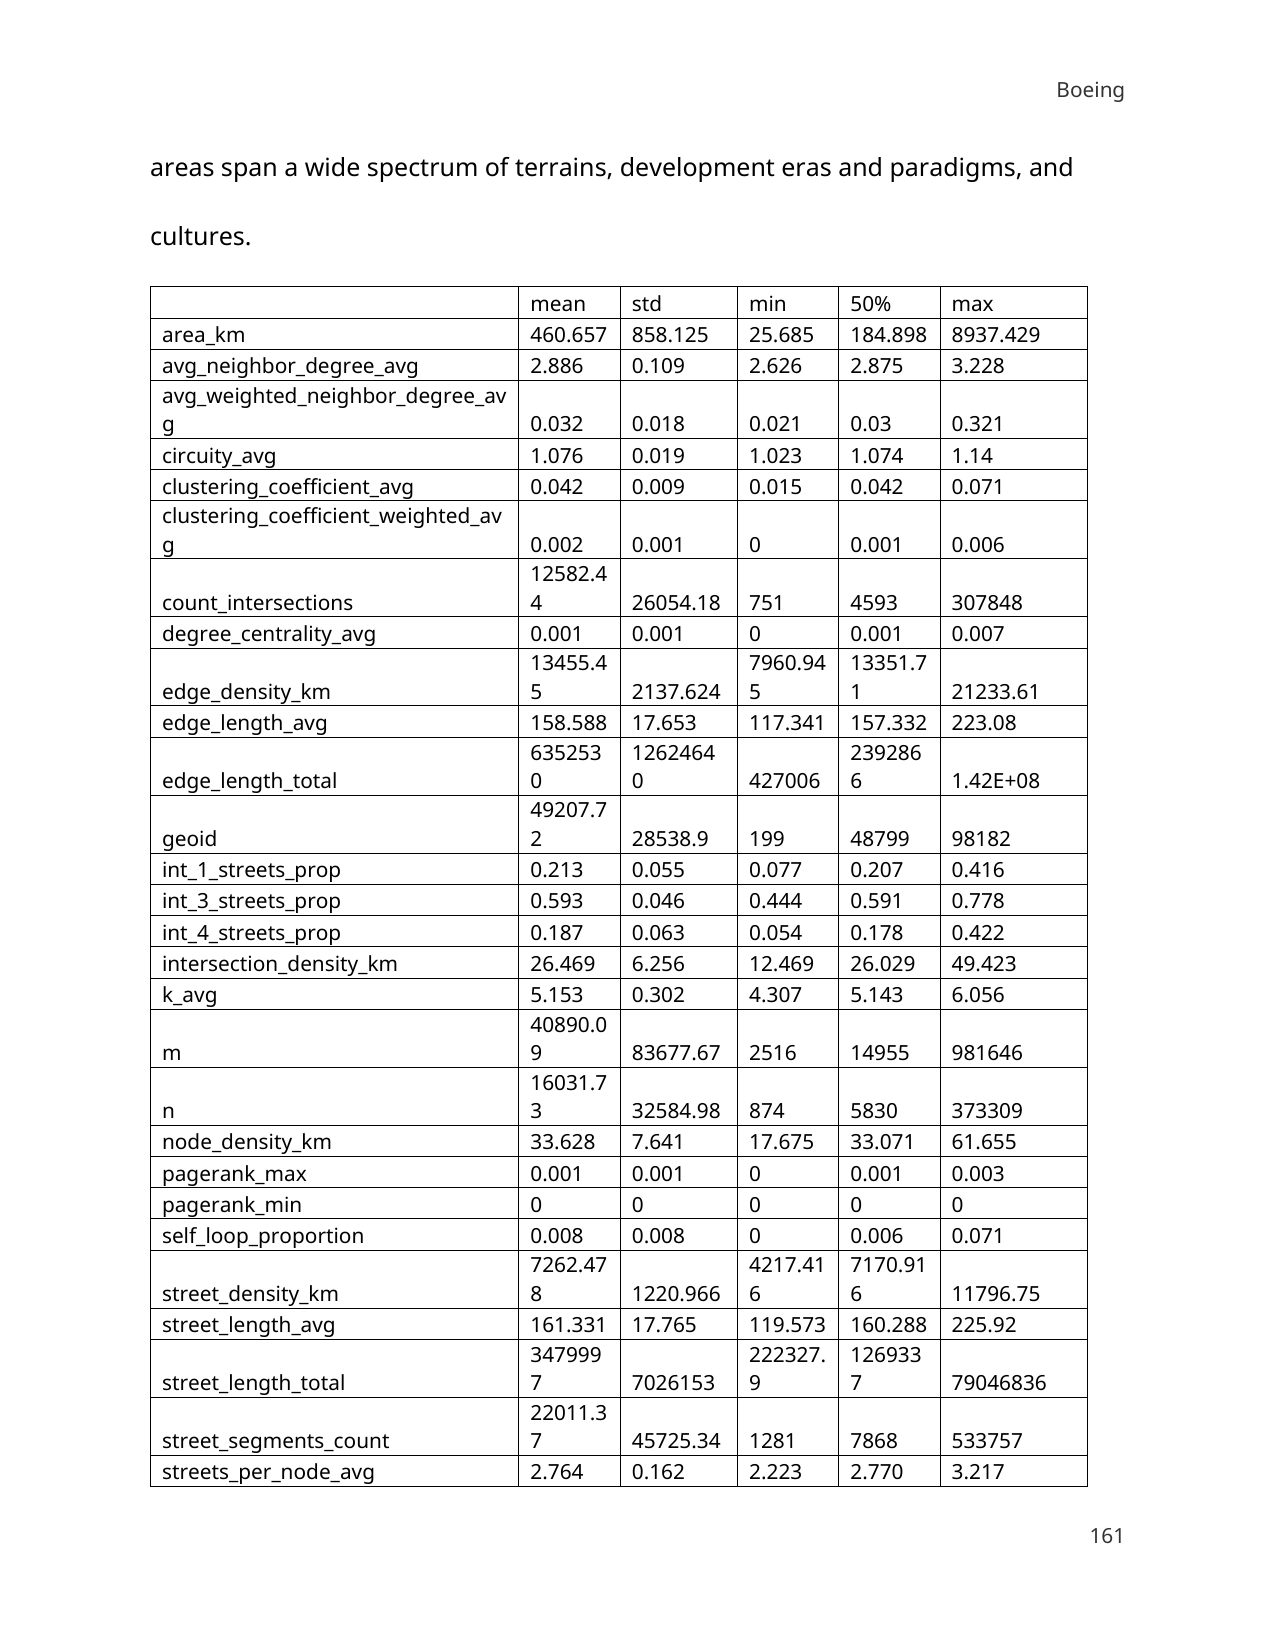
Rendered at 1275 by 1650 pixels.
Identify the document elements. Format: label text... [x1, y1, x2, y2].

table_cell 1281 [738, 1398, 838, 1454]
table_cell 5830 [839, 1068, 940, 1124]
table_header max [941, 287, 1087, 317]
table_cell 0.009 [621, 470, 737, 500]
table_cell 0.321 [941, 381, 1087, 438]
table_cell 7262.478 [519, 1251, 620, 1307]
table_cell 0.055 [621, 854, 737, 884]
table_cell 0.007 [941, 617, 1087, 647]
table_cell 117.341 [738, 706, 838, 737]
table_header min [738, 287, 838, 317]
table_cell 160.288 [839, 1309, 940, 1339]
table_cell 0.001 [839, 1157, 940, 1187]
table_cell 0 [621, 1188, 737, 1218]
table_cell 0.444 [738, 885, 838, 915]
table_cell 0.001 [519, 617, 620, 647]
table_cell 0.008 [519, 1219, 620, 1249]
table_cell 0.593 [519, 885, 620, 915]
table_cell 0.109 [621, 350, 737, 380]
table_cell 3.228 [941, 350, 1087, 380]
table_cell 223.08 [941, 706, 1087, 737]
table_cell intersection_density_km [151, 947, 518, 977]
table_cell 0 [738, 1219, 838, 1249]
table_cell 427006 [738, 738, 838, 794]
table_cell geoid [151, 796, 518, 852]
table_cell 21233.61 [941, 649, 1087, 705]
table_cell 0.008 [621, 1219, 737, 1249]
table_cell 460.657 [519, 319, 620, 349]
table_cell 0.071 [941, 1219, 1087, 1249]
table_cell 1.074 [839, 439, 940, 469]
table_cell 858.125 [621, 319, 737, 349]
table_cell 0.002 [519, 501, 620, 558]
table_cell 0.187 [519, 916, 620, 946]
table_cell 222327.9 [738, 1340, 838, 1397]
table_cell 2137.624 [621, 649, 737, 705]
table_cell 119.573 [738, 1309, 838, 1339]
table_header 50% [839, 287, 940, 317]
table_cell 7960.945 [738, 649, 838, 705]
table_cell street_segments_count [151, 1398, 518, 1454]
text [150, 150, 1125, 252]
table_cell 0.162 [621, 1456, 737, 1486]
table_cell 12.469 [738, 947, 838, 977]
table_cell k_avg [151, 979, 518, 1009]
table_cell 2516 [738, 1010, 838, 1067]
table_cell 33.628 [519, 1126, 620, 1156]
table_cell 0.001 [621, 1157, 737, 1187]
table_cell 0.006 [839, 1219, 940, 1249]
table_cell 158.588 [519, 706, 620, 737]
table_cell 14955 [839, 1010, 940, 1067]
table_header [151, 287, 518, 317]
table_cell streets_per_node_avg [151, 1456, 518, 1486]
table_cell circuity_avg [151, 439, 518, 469]
table_cell 0.03 [839, 381, 940, 438]
table_cell 4217.416 [738, 1251, 838, 1307]
table_cell 0.021 [738, 381, 838, 438]
table_cell 307848 [941, 559, 1087, 616]
table_cell 2392866 [839, 738, 940, 794]
table_cell 7026153 [621, 1340, 737, 1397]
table_cell 184.898 [839, 319, 940, 349]
table_cell 4593 [839, 559, 940, 616]
table_cell 12624640 [621, 738, 737, 794]
table_cell 0 [738, 501, 838, 558]
table_cell 199 [738, 796, 838, 852]
table_cell 0.591 [839, 885, 940, 915]
table_cell 0.006 [941, 501, 1087, 558]
table_cell pagerank_min [151, 1188, 518, 1218]
table_cell 17.675 [738, 1126, 838, 1156]
table_cell 0 [839, 1188, 940, 1218]
table_cell 0.001 [621, 617, 737, 647]
table_header mean [519, 287, 620, 317]
table_cell n [151, 1068, 518, 1124]
table_cell 61.655 [941, 1126, 1087, 1156]
table_cell 4.307 [738, 979, 838, 1009]
table_header std [621, 287, 737, 317]
table_cell int_4_streets_prop [151, 916, 518, 946]
table_cell 161.331 [519, 1309, 620, 1339]
table_cell 0.042 [839, 470, 940, 500]
table_cell 3479997 [519, 1340, 620, 1397]
table_cell 6.256 [621, 947, 737, 977]
table_cell edge_length_total [151, 738, 518, 794]
table_cell 5.143 [839, 979, 940, 1009]
table_cell 26.029 [839, 947, 940, 977]
table_cell 79046836 [941, 1340, 1087, 1397]
table_cell 373309 [941, 1068, 1087, 1124]
table_cell 0.019 [621, 439, 737, 469]
table_cell node_density_km [151, 1126, 518, 1156]
table_cell 2.875 [839, 350, 940, 380]
table_cell count_intersections [151, 559, 518, 616]
table_cell 26054.18 [621, 559, 737, 616]
table_cell 49.423 [941, 947, 1087, 977]
table_cell 2.770 [839, 1456, 940, 1486]
table_cell 7170.916 [839, 1251, 940, 1307]
table_cell 48799 [839, 796, 940, 852]
table_cell 2.626 [738, 350, 838, 380]
table_cell self_loop_proportion [151, 1219, 518, 1249]
table_cell 0.054 [738, 916, 838, 946]
table_cell 12582.44 [519, 559, 620, 616]
table_cell 0.003 [941, 1157, 1087, 1187]
table_cell 45725.34 [621, 1398, 737, 1454]
table_cell 0.001 [519, 1157, 620, 1187]
table_cell 6.056 [941, 979, 1087, 1009]
table_cell 40890.09 [519, 1010, 620, 1067]
table_cell 0.302 [621, 979, 737, 1009]
table_cell 157.332 [839, 706, 940, 737]
table_cell 0.077 [738, 854, 838, 884]
table_cell 981646 [941, 1010, 1087, 1067]
table_cell int_3_streets_prop [151, 885, 518, 915]
table_cell 533757 [941, 1398, 1087, 1454]
table_cell 0.001 [839, 617, 940, 647]
table_cell edge_length_avg [151, 706, 518, 737]
table_cell 0.071 [941, 470, 1087, 500]
table_cell avg_neighbor_degree_avg [151, 350, 518, 380]
table_cell 0 [738, 617, 838, 647]
table_cell 0.207 [839, 854, 940, 884]
table_cell 49207.72 [519, 796, 620, 852]
table_cell 0 [519, 1188, 620, 1218]
table_cell 0.046 [621, 885, 737, 915]
table_cell 13351.71 [839, 649, 940, 705]
table_cell 6352530 [519, 738, 620, 794]
table_cell 0.416 [941, 854, 1087, 884]
table_cell edge_density_km [151, 649, 518, 705]
table_cell 0.063 [621, 916, 737, 946]
table_cell 2.886 [519, 350, 620, 380]
table_cell 13455.45 [519, 649, 620, 705]
table_cell 7868 [839, 1398, 940, 1454]
table_cell clustering_coefficient_weighted_avg [151, 501, 518, 558]
table_cell 32584.98 [621, 1068, 737, 1124]
table_cell 0.015 [738, 470, 838, 500]
table_cell 26.469 [519, 947, 620, 977]
table_cell 33.071 [839, 1126, 940, 1156]
table_cell 2.764 [519, 1456, 620, 1486]
table_cell 0 [738, 1157, 838, 1187]
table_cell street_length_avg [151, 1309, 518, 1339]
table_cell 0.032 [519, 381, 620, 438]
table_cell 2.223 [738, 1456, 838, 1486]
table_cell 83677.67 [621, 1010, 737, 1067]
table_cell 1269337 [839, 1340, 940, 1397]
table_cell 7.641 [621, 1126, 737, 1156]
table_cell 3.217 [941, 1456, 1087, 1486]
table_cell 0.001 [839, 501, 940, 558]
table_cell degree_centrality_avg [151, 617, 518, 647]
table_cell clustering_coefficient_avg [151, 470, 518, 500]
table_cell 225.92 [941, 1309, 1087, 1339]
table_cell 98182 [941, 796, 1087, 852]
table_cell 0.042 [519, 470, 620, 500]
table_cell 1.14 [941, 439, 1087, 469]
table_cell 874 [738, 1068, 838, 1124]
table_cell m [151, 1010, 518, 1067]
table_cell 25.685 [738, 319, 838, 349]
table_cell 28538.9 [621, 796, 737, 852]
table_cell 0.178 [839, 916, 940, 946]
table_cell 0.018 [621, 381, 737, 438]
table_cell 1.076 [519, 439, 620, 469]
table_cell 11796.75 [941, 1251, 1087, 1307]
table_cell 22011.37 [519, 1398, 620, 1454]
table_cell 0.001 [621, 501, 737, 558]
table_cell 0.778 [941, 885, 1087, 915]
table_cell 0.213 [519, 854, 620, 884]
table_cell 17.653 [621, 706, 737, 737]
table_cell 1.023 [738, 439, 838, 469]
table_cell 17.765 [621, 1309, 737, 1339]
table_cell 1.42E+08 [941, 738, 1087, 794]
table_cell 0.422 [941, 916, 1087, 946]
table_cell street_density_km [151, 1251, 518, 1307]
table_cell street_length_total [151, 1340, 518, 1397]
table_cell area_km [151, 319, 518, 349]
table_cell 0 [738, 1188, 838, 1218]
table_cell 8937.429 [941, 319, 1087, 349]
table_cell pagerank_max [151, 1157, 518, 1187]
table_cell avg_weighted_neighbor_degree_avg [151, 381, 518, 438]
table_cell 16031.73 [519, 1068, 620, 1124]
table_cell 751 [738, 559, 838, 616]
table_cell 1220.966 [621, 1251, 737, 1307]
table_cell 0 [941, 1188, 1087, 1218]
table_cell 5.153 [519, 979, 620, 1009]
table_cell int_1_streets_prop [151, 854, 518, 884]
